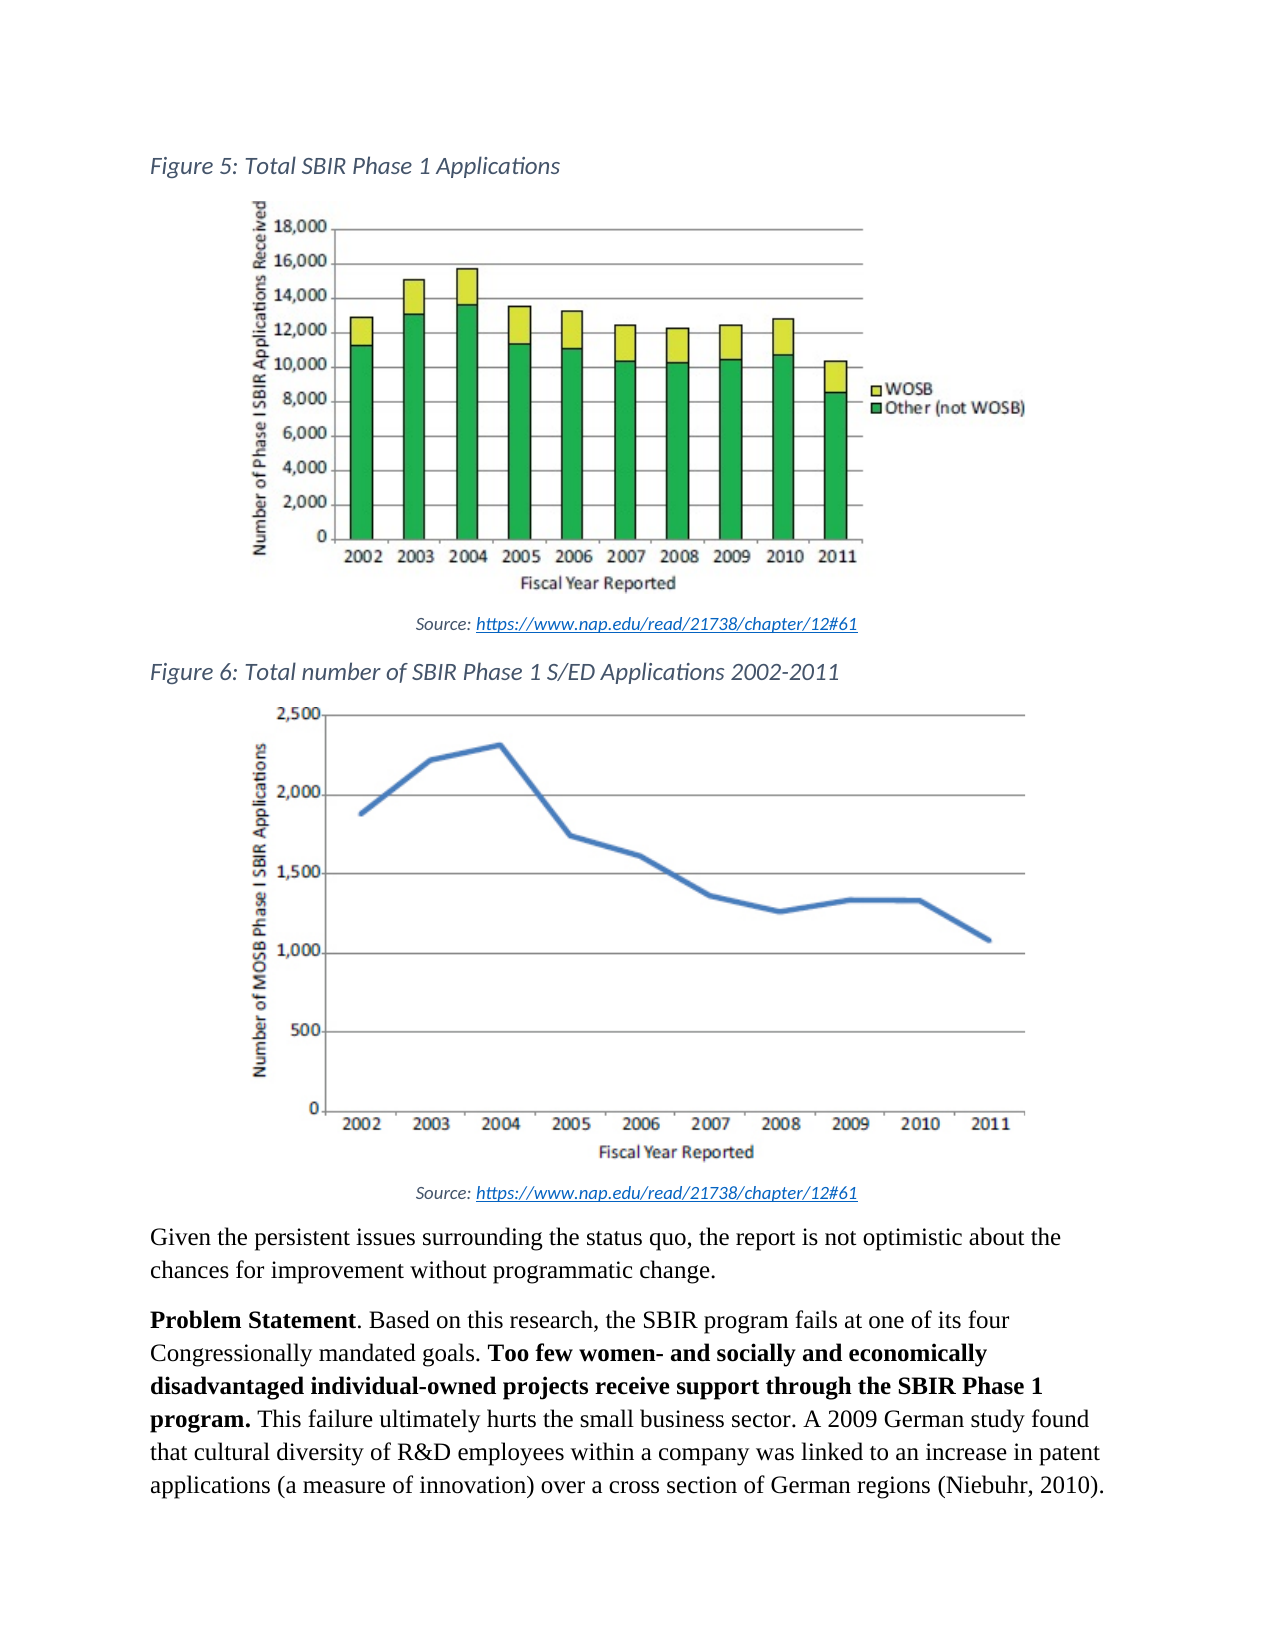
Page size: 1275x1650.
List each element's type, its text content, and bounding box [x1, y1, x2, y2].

picture [250, 707, 1025, 1163]
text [150, 1305, 1125, 1499]
text Source: https://www.nap.edu/read/21738/chapter/12#61 [150, 1181, 1125, 1204]
text Given the persistent issues surrounding the status quo, the report is not optimistic about the chances for improvement without programmatic change. [150, 1222, 1125, 1284]
text Figure 6: Total number of SBIR Phase 1 S/ED Applications 2002-2011 [150, 656, 1125, 687]
text Figure 5: Total SBIR Phase 1 Applications [150, 150, 1125, 181]
picture [250, 201, 1025, 594]
text Source: https://www.nap.edu/read/21738/chapter/12#61 [150, 612, 1125, 635]
